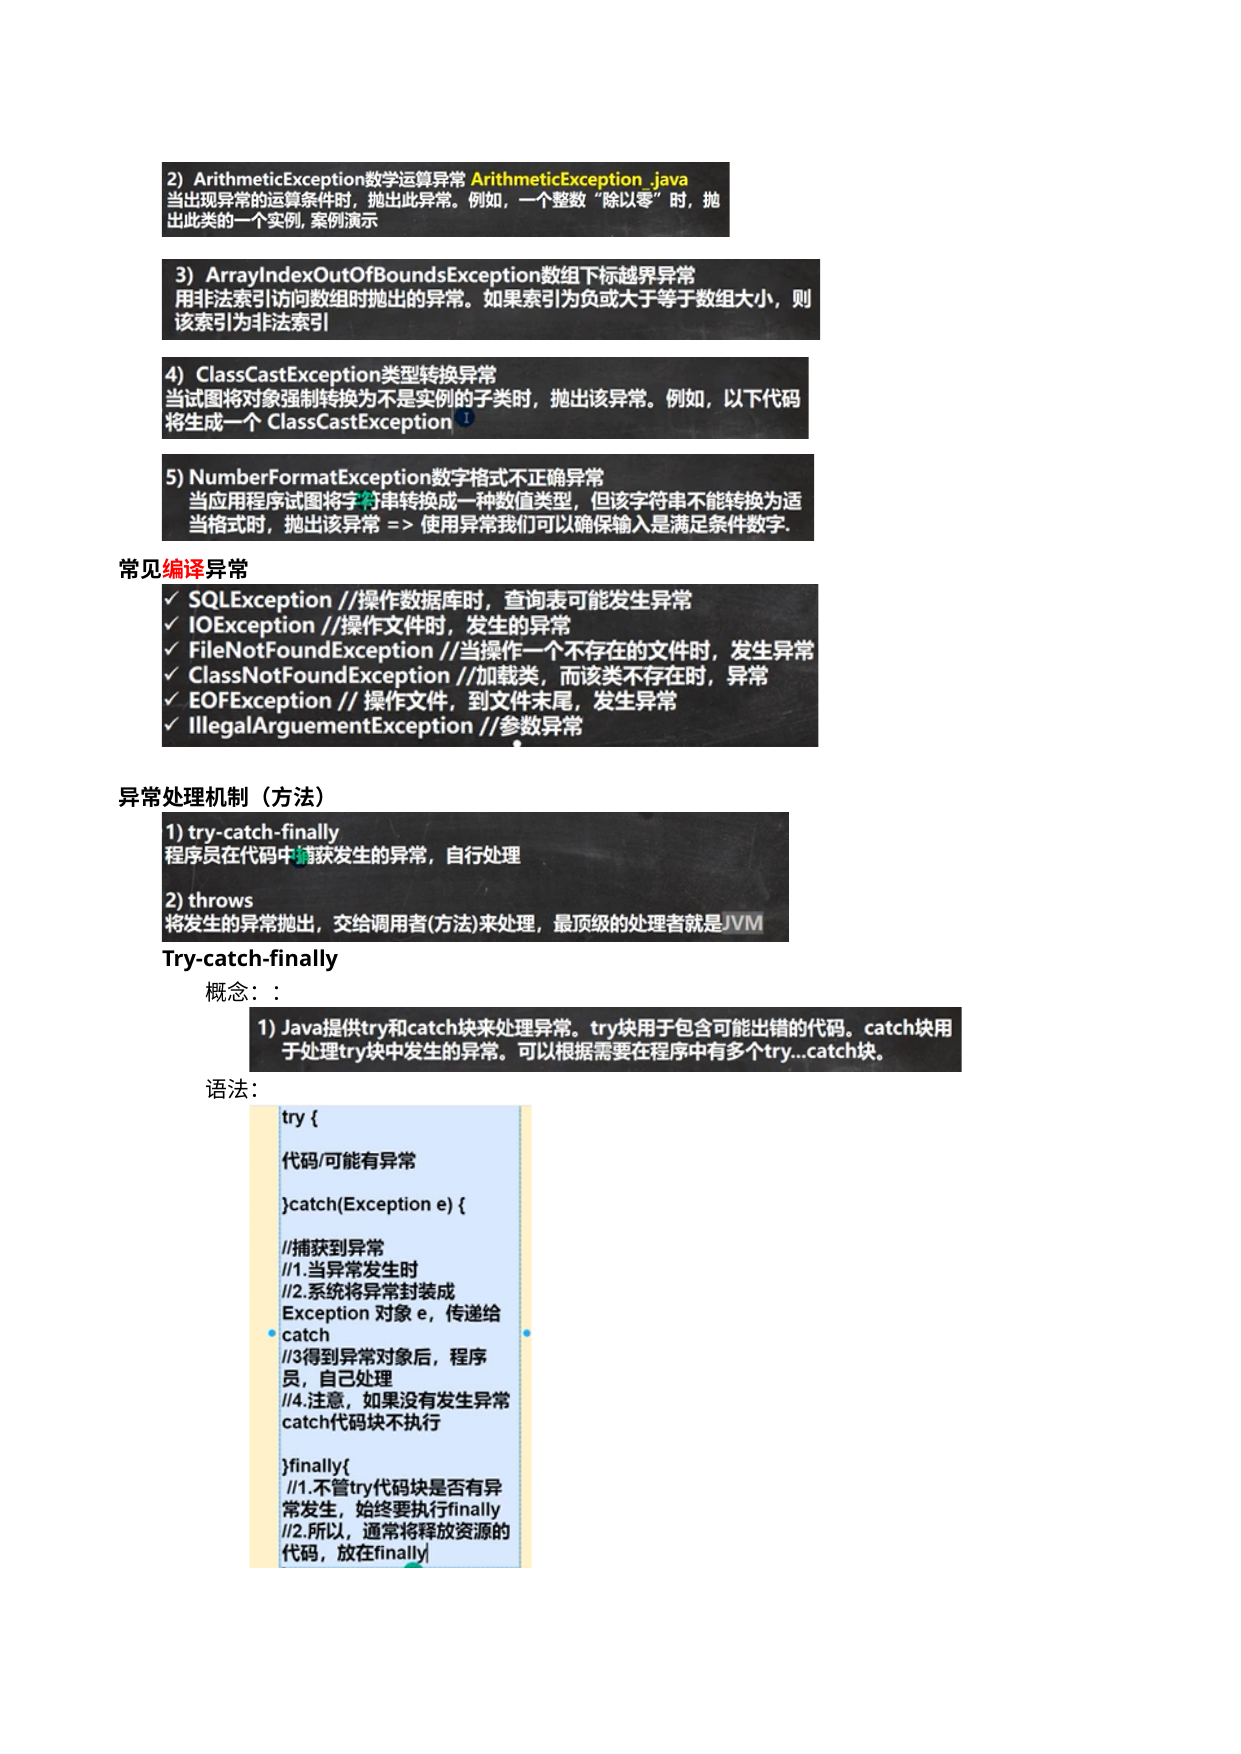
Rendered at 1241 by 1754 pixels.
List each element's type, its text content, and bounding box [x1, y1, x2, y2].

text 常见编译异常 [118, 552, 1122, 584]
picture [161, 162, 730, 237]
text 概念：： [118, 974, 1122, 1007]
picture [161, 259, 821, 340]
picture [161, 812, 789, 942]
picture [249, 1007, 962, 1072]
text 语法： [118, 1072, 1122, 1104]
picture [161, 357, 809, 439]
picture [161, 454, 815, 541]
text 异常处理机制（方法） [118, 779, 1122, 812]
text Try-catch-finally [118, 942, 1122, 974]
picture [249, 1104, 532, 1568]
picture [161, 584, 819, 747]
